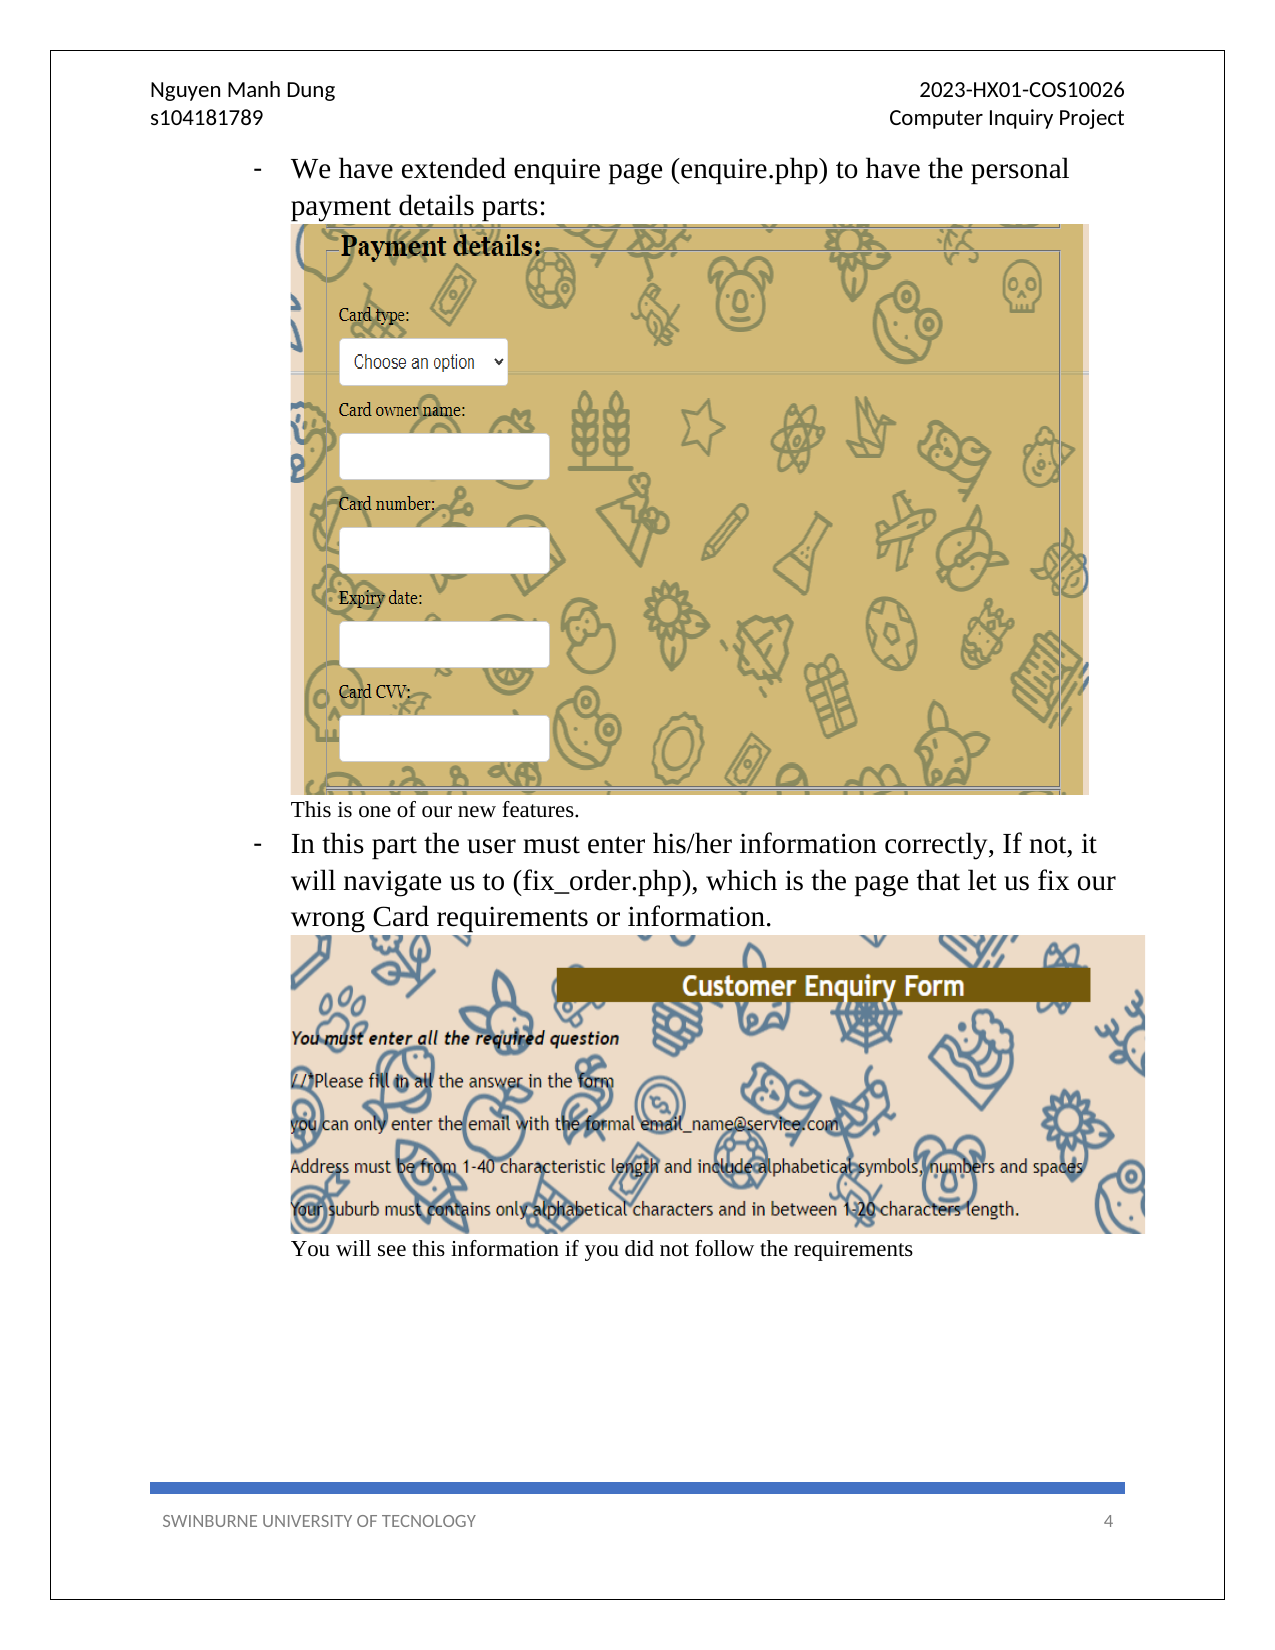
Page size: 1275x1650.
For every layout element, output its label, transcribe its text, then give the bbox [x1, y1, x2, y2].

picture [290, 935, 1146, 1234]
picture [290, 224, 1089, 795]
list In this part the user must enter his/her information correctly, If not, it will navigate us to (fix_order.php), which is the page that let us fix our wrong Card requirements or information. [253, 825, 1125, 933]
list We have extended enquire page (enquire.php) to have the personal payment details parts: [253, 150, 1125, 222]
list You will see this information if you did not follow the requirements [291, 1234, 1125, 1262]
